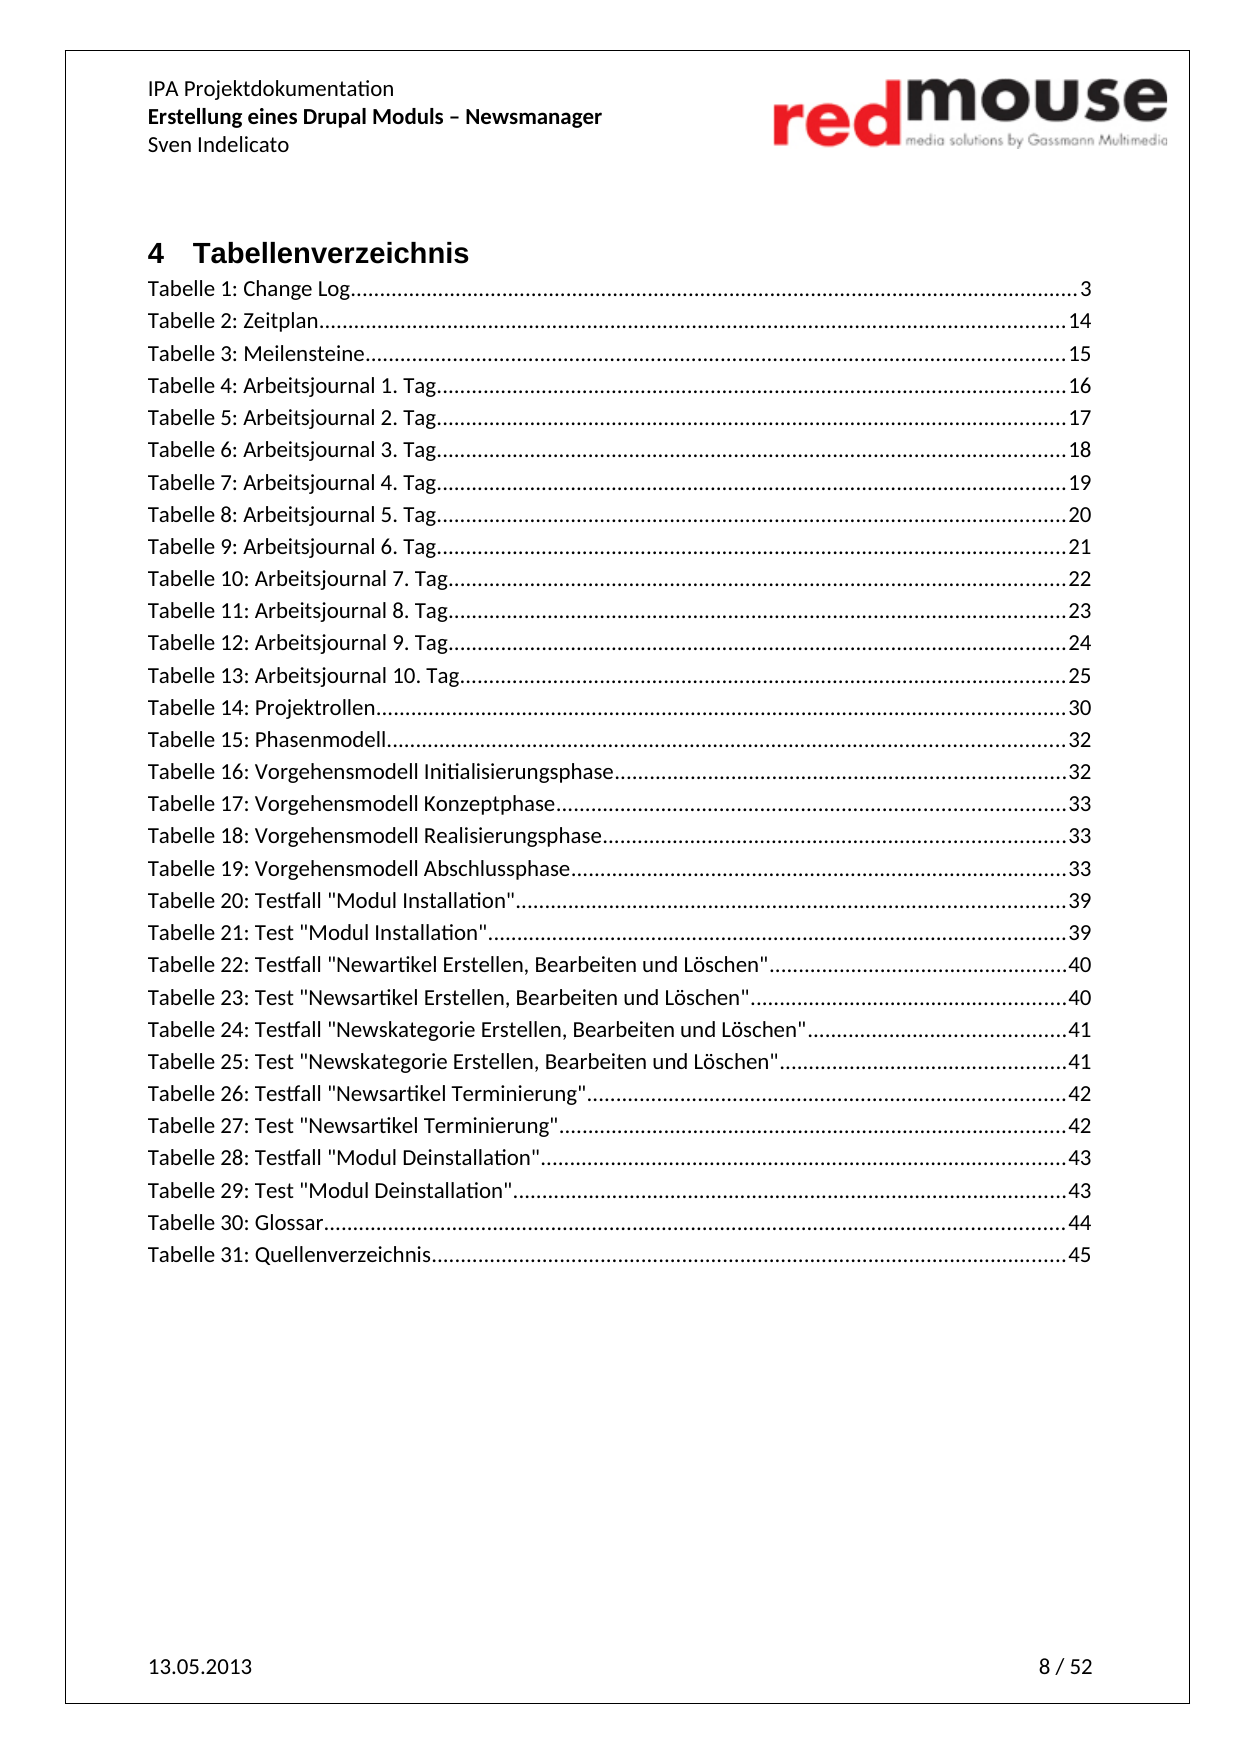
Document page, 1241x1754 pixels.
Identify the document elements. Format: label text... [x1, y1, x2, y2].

text Tabelle 3: Meilensteine 15 [148, 339, 1093, 367]
text Tabelle 12: Arbeitsjournal 9. Tag 24 [148, 628, 1093, 657]
text Tabelle 27: Test "Newsartikel Terminierung" 42 [148, 1111, 1093, 1139]
text Tabelle 21: Test "Modul Installation" 39 [148, 918, 1093, 946]
text Tabelle 28: Testfall "Modul Deinstallation" 43 [148, 1143, 1093, 1172]
text Tabelle 22: Testfall "Newartikel Erstellen, Bearbeiten und Löschen" 40 [148, 950, 1093, 978]
text Tabelle 31: Quellenverzeichnis 45 [148, 1240, 1093, 1268]
text Tabelle 17: Vorgehensmodell Konzeptphase 33 [148, 789, 1093, 817]
text Tabelle 10: Arbeitsjournal 7. Tag 22 [148, 564, 1093, 592]
subtitle Tabellenverzeichnis [148, 236, 1093, 269]
text Tabelle 16: Vorgehensmodell Initialisierungsphase 32 [148, 757, 1093, 785]
text Tabelle 15: Phasenmodell 32 [148, 725, 1093, 753]
picture [773, 78, 1168, 149]
text Tabelle 29: Test "Modul Deinstallation" 43 [148, 1176, 1093, 1204]
text Tabelle 19: Vorgehensmodell Abschlussphase 33 [148, 854, 1093, 882]
text Tabelle 6: Arbeitsjournal 3. Tag 18 [148, 435, 1093, 463]
text Tabelle 13: Arbeitsjournal 10. Tag 25 [148, 661, 1093, 689]
text Tabelle 5: Arbeitsjournal 2. Tag 17 [148, 403, 1093, 431]
text Tabelle 25: Test "Newskategorie Erstellen, Bearbeiten und Löschen" 41 [148, 1047, 1093, 1075]
text Tabelle 4: Arbeitsjournal 1. Tag 16 [148, 371, 1093, 399]
text Tabelle 14: Projektrollen 30 [148, 693, 1093, 721]
text Tabelle 20: Testfall "Modul Installation" 39 [148, 886, 1093, 914]
text Tabelle 7: Arbeitsjournal 4. Tag 19 [148, 468, 1093, 496]
text Tabelle 8: Arbeitsjournal 5. Tag 20 [148, 500, 1093, 528]
text Tabelle 24: Testfall "Newskategorie Erstellen, Bearbeiten und Löschen" 41 [148, 1015, 1093, 1043]
text Tabelle 11: Arbeitsjournal 8. Tag 23 [148, 596, 1093, 624]
text Tabelle 9: Arbeitsjournal 6. Tag 21 [148, 532, 1093, 560]
text Tabelle 2: Zeitplan 14 [148, 307, 1093, 335]
text Tabelle 1: Change Log 3 [148, 274, 1093, 302]
text Tabelle 30: Glossar 44 [148, 1208, 1093, 1236]
text Tabelle 23: Test "Newsartikel Erstellen, Bearbeiten und Löschen" 40 [148, 983, 1093, 1011]
text Tabelle 26: Testfall "Newsartikel Terminierung" 42 [148, 1079, 1093, 1107]
text Tabelle 18: Vorgehensmodell Realisierungsphase 33 [148, 822, 1093, 850]
